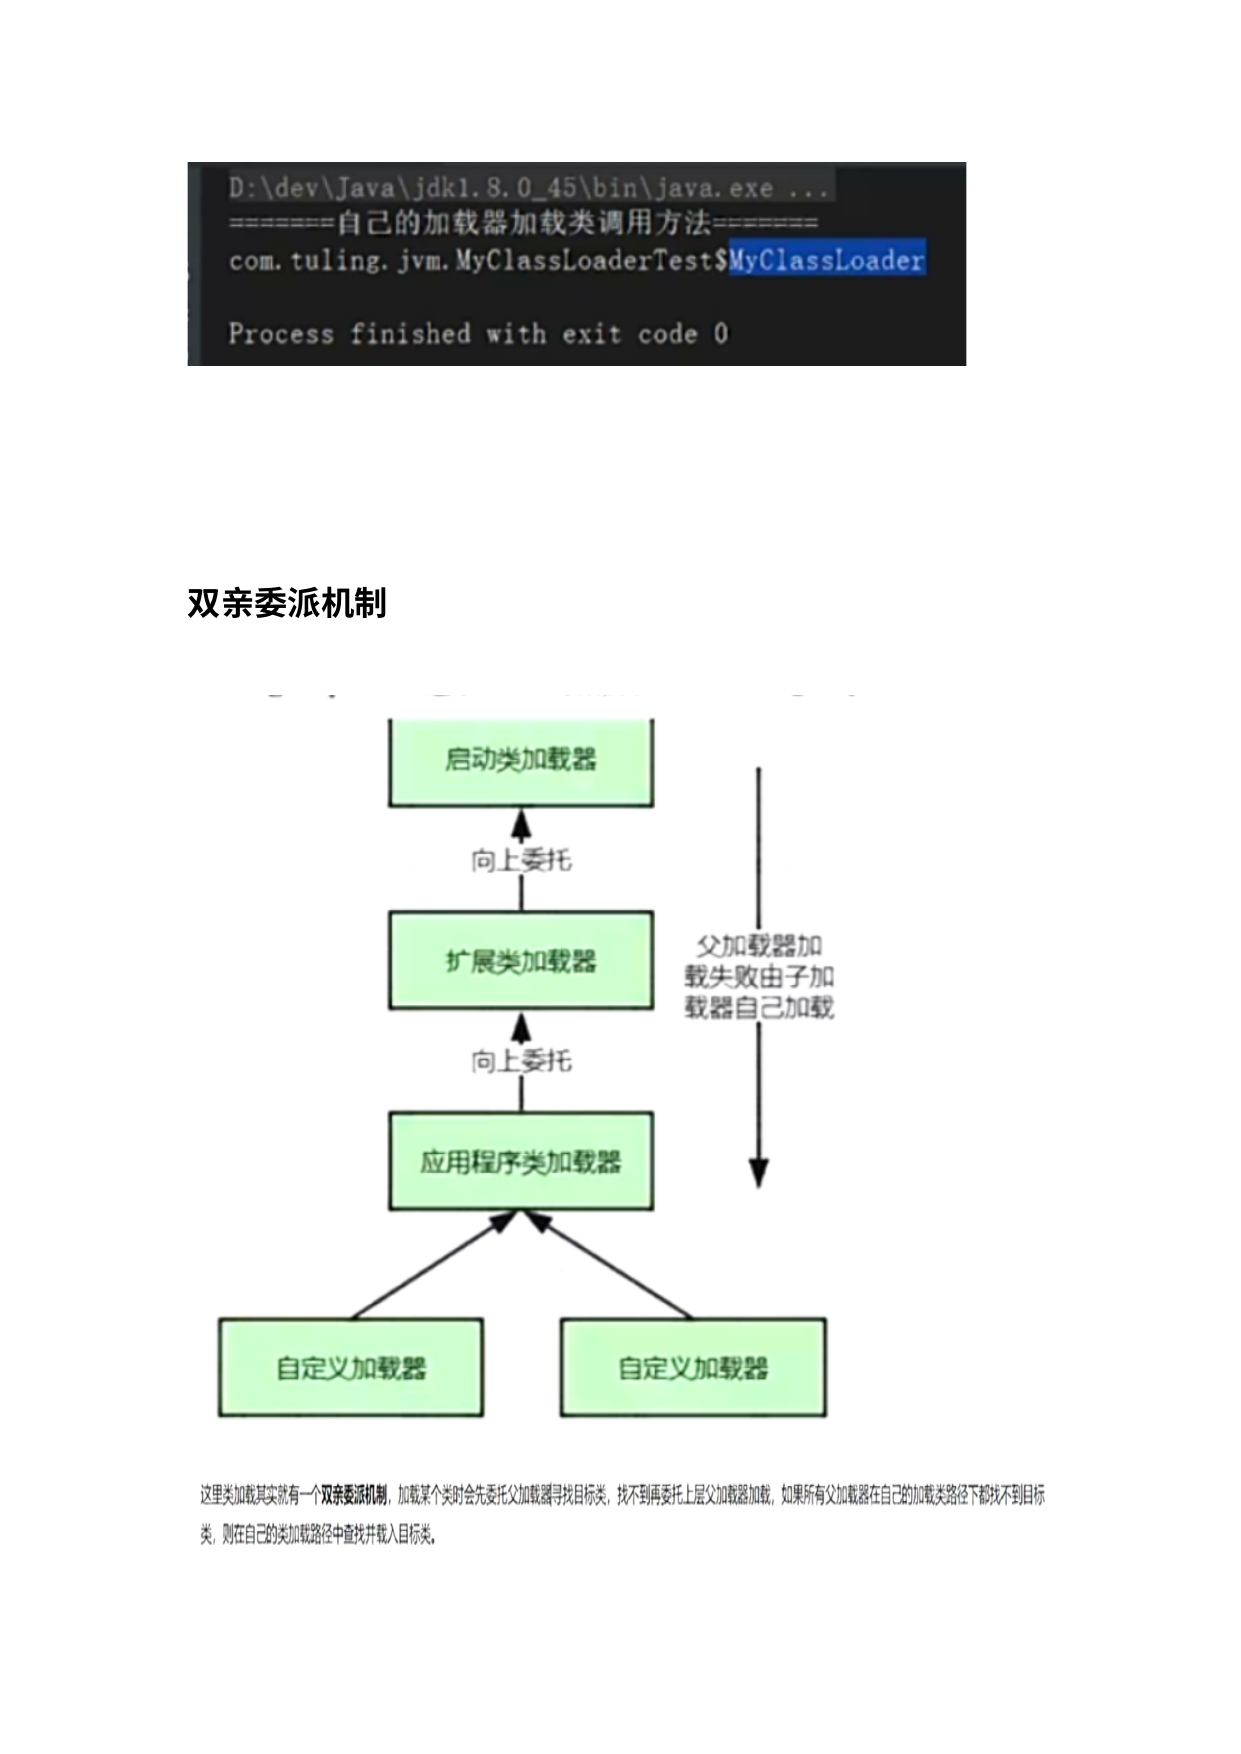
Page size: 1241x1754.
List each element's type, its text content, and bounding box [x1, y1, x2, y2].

subtitle 双亲委派机制 [187, 569, 1053, 634]
picture [187, 1475, 1052, 1555]
picture [187, 695, 894, 1447]
picture [187, 162, 967, 366]
